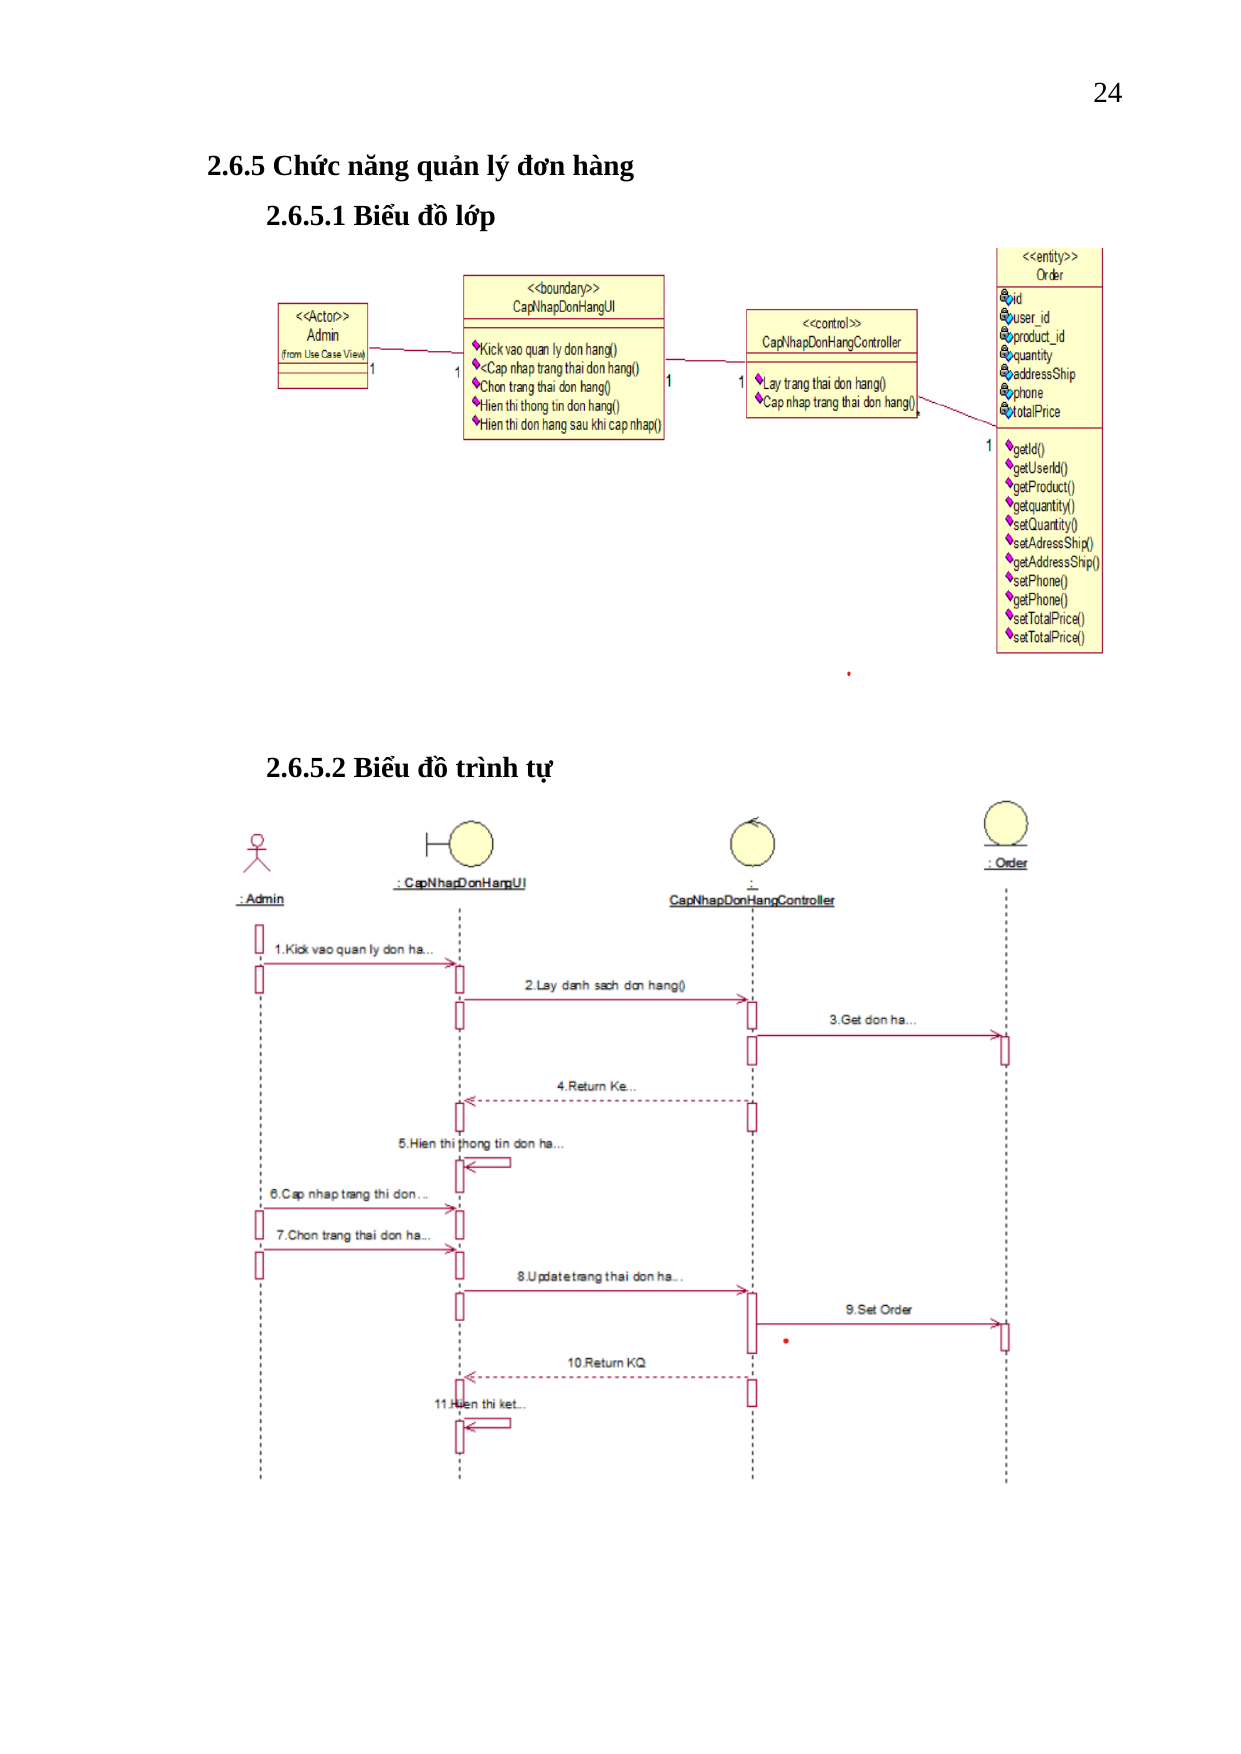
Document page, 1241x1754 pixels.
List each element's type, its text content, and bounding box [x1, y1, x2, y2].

subtitle 2.6.5 Chức năng quản lý đơn hàng [207, 148, 1122, 181]
picture [206, 800, 1187, 1507]
text 2.6.5.1 Biểu đồ lớp [207, 198, 1122, 232]
picture [265, 248, 1175, 734]
text 2.6.5.2 Biểu đồ trình tự [207, 750, 1122, 784]
